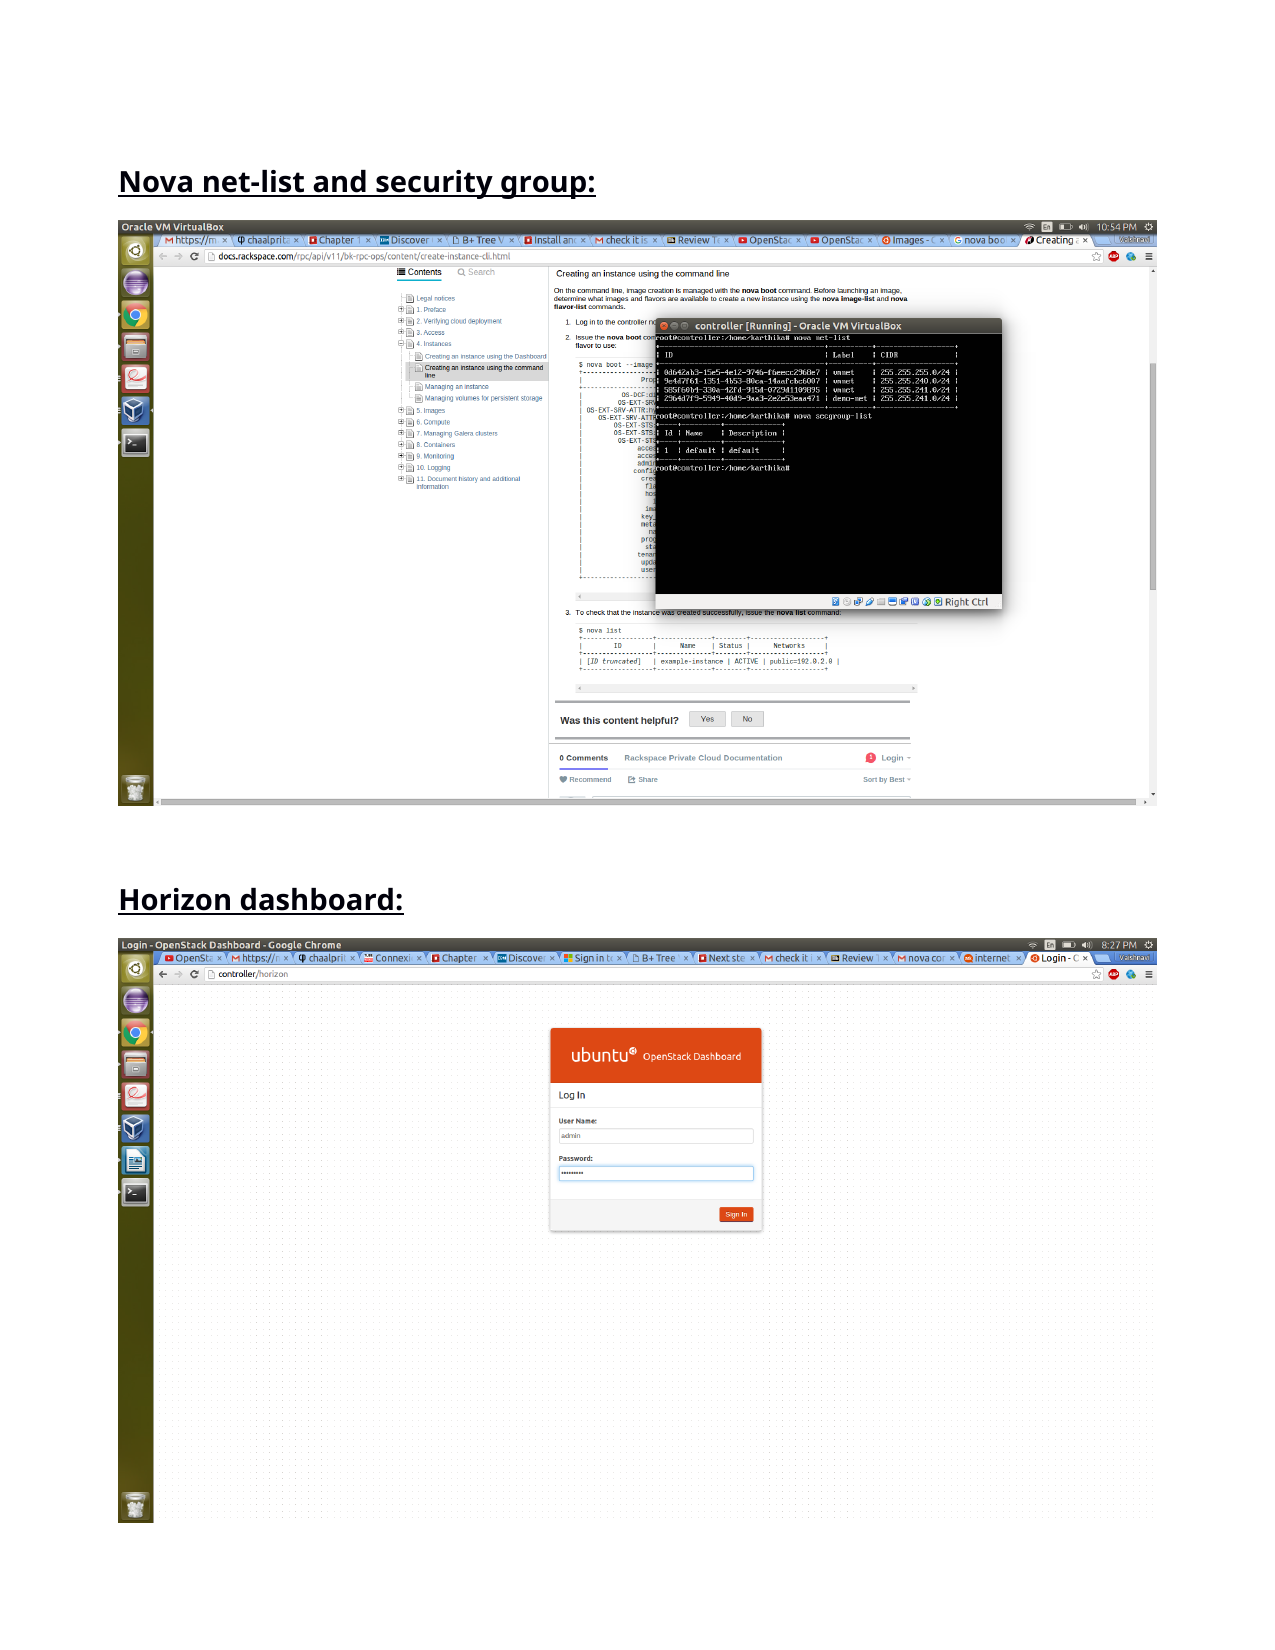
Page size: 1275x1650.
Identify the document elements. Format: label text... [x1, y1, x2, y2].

text Horizon dashboard: [118, 879, 1157, 919]
text Nova net-list and security group: [118, 161, 1157, 201]
picture [118, 220, 1157, 806]
picture [118, 938, 1157, 1523]
